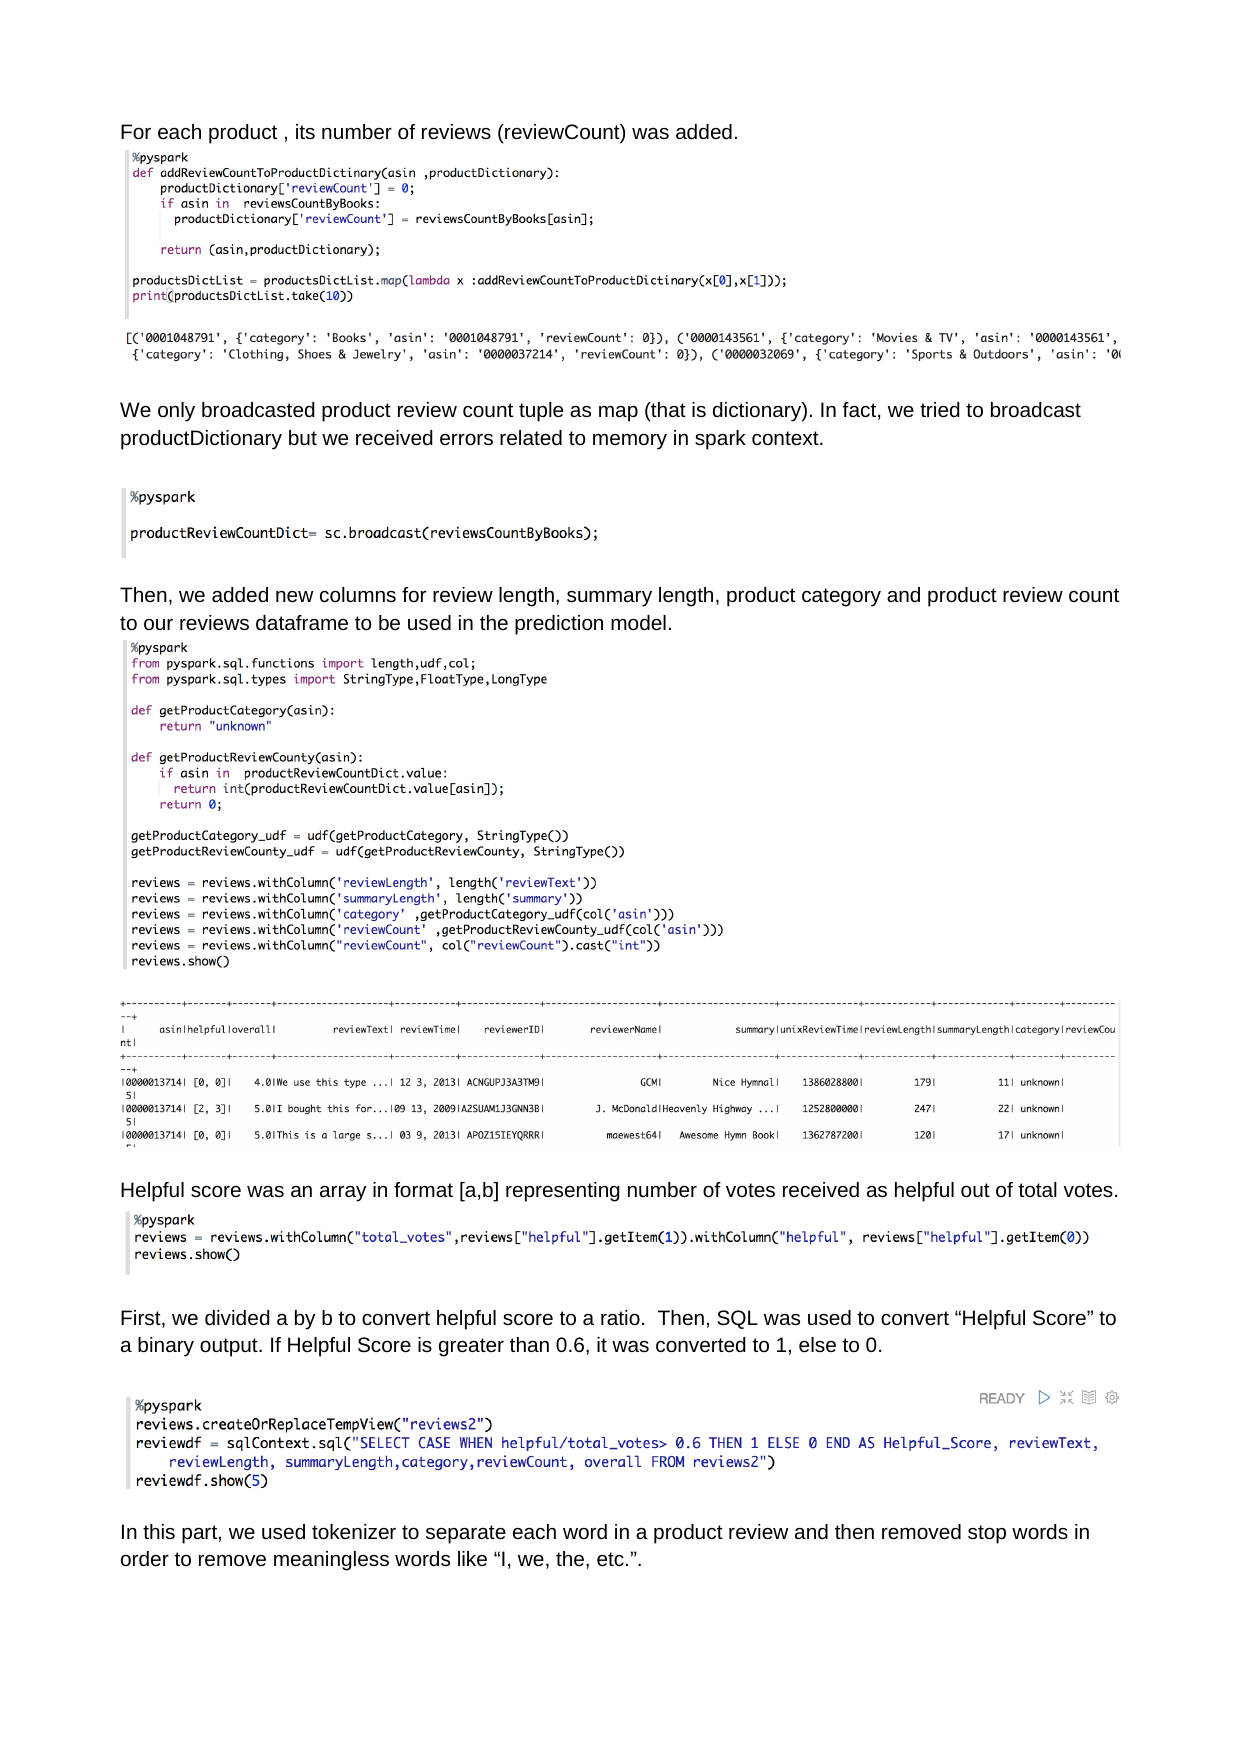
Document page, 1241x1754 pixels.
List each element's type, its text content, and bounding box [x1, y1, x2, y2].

text For each product , its number of reviews (reviewCount) was added. [120, 120, 1120, 144]
picture [120, 147, 1121, 365]
picture [120, 480, 1112, 558]
text Helpful score was an array in format [a,b] representing number of votes received as helpful out of total votes. [120, 1178, 1120, 1202]
text In this part, we used tokenizer to separate each word in a product review and then removed stop words in order to remove meaningless words like “I, we, the, etc.”. [120, 1520, 1120, 1571]
picture [120, 638, 1121, 970]
text Then, we added new columns for review length, summary length, product category and product review count to our reviews dataframe to be used in the prediction model. [120, 583, 1120, 634]
picture [120, 1205, 1121, 1275]
picture [120, 1000, 1121, 1147]
text We only broadcasted product review count tuple as map (that is dictionary). In fact, we tried to broadcast productDictionary but we received errors related to memory in spark context. [120, 398, 1120, 450]
picture [120, 1388, 1121, 1489]
text First, we divided a by b to convert helpful score to a ratio. Then, SQL was used to convert “Helpful Score” to a binary output. If Helpful Score is greater than 0.6, it was converted to 1, else to 0. [120, 1306, 1120, 1357]
